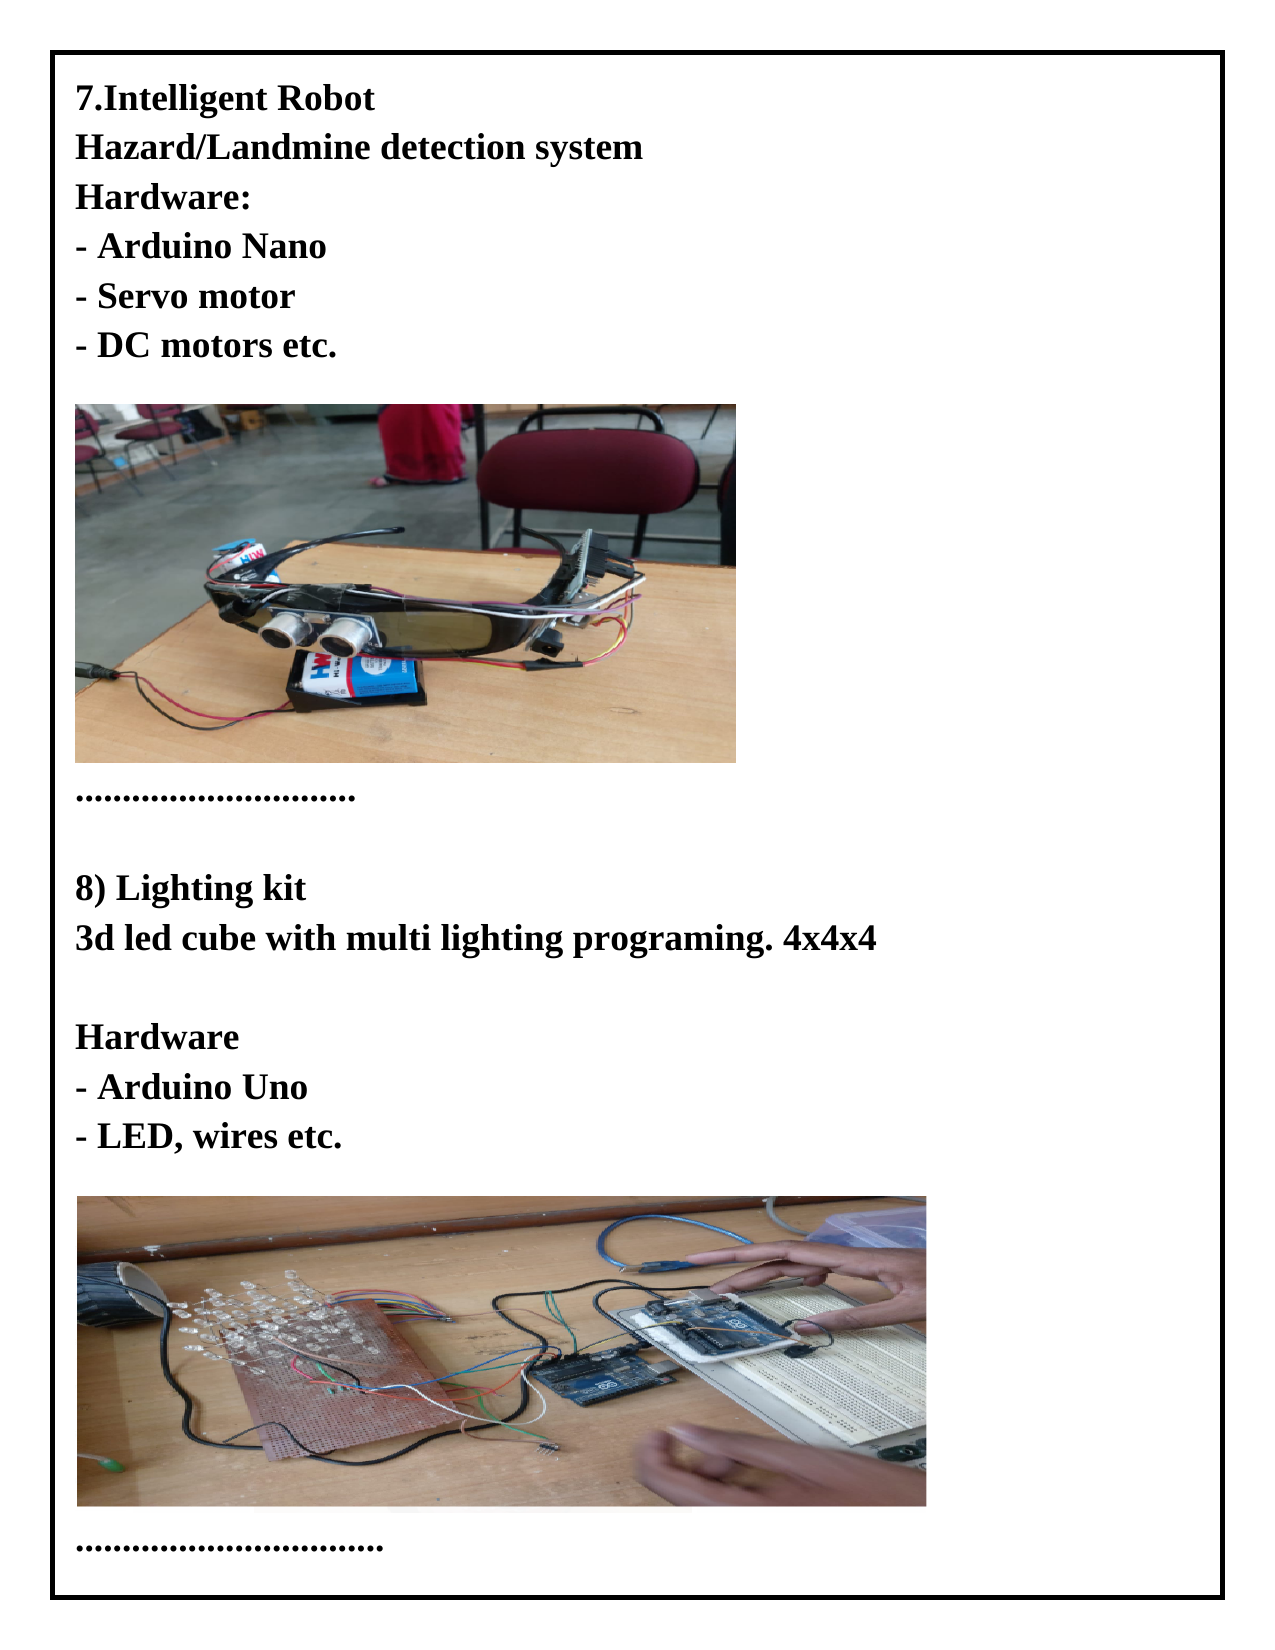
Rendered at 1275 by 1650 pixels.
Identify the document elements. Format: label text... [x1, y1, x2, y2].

text - DC motors etc. [75, 323, 1200, 366]
text - Servo motor [75, 273, 1200, 316]
text - LED, wires etc. [75, 1114, 1200, 1157]
text Hardware: [75, 174, 1200, 217]
text 7.Intelligent Robot [75, 75, 1200, 118]
text Hazard/Landmine detection system [75, 124, 1200, 168]
text 3d led cube with multi lighting programing. 4x4x4 [75, 915, 1200, 958]
text .............................. [75, 767, 1200, 810]
text ................................. [75, 1517, 1200, 1560]
text - Arduino Uno [75, 1064, 1200, 1107]
picture [75, 404, 736, 763]
text 8) Lighting kit [75, 866, 1200, 909]
picture [75, 1195, 927, 1513]
text - Arduino Nano [75, 224, 1200, 267]
text Hardware [75, 1014, 1200, 1058]
